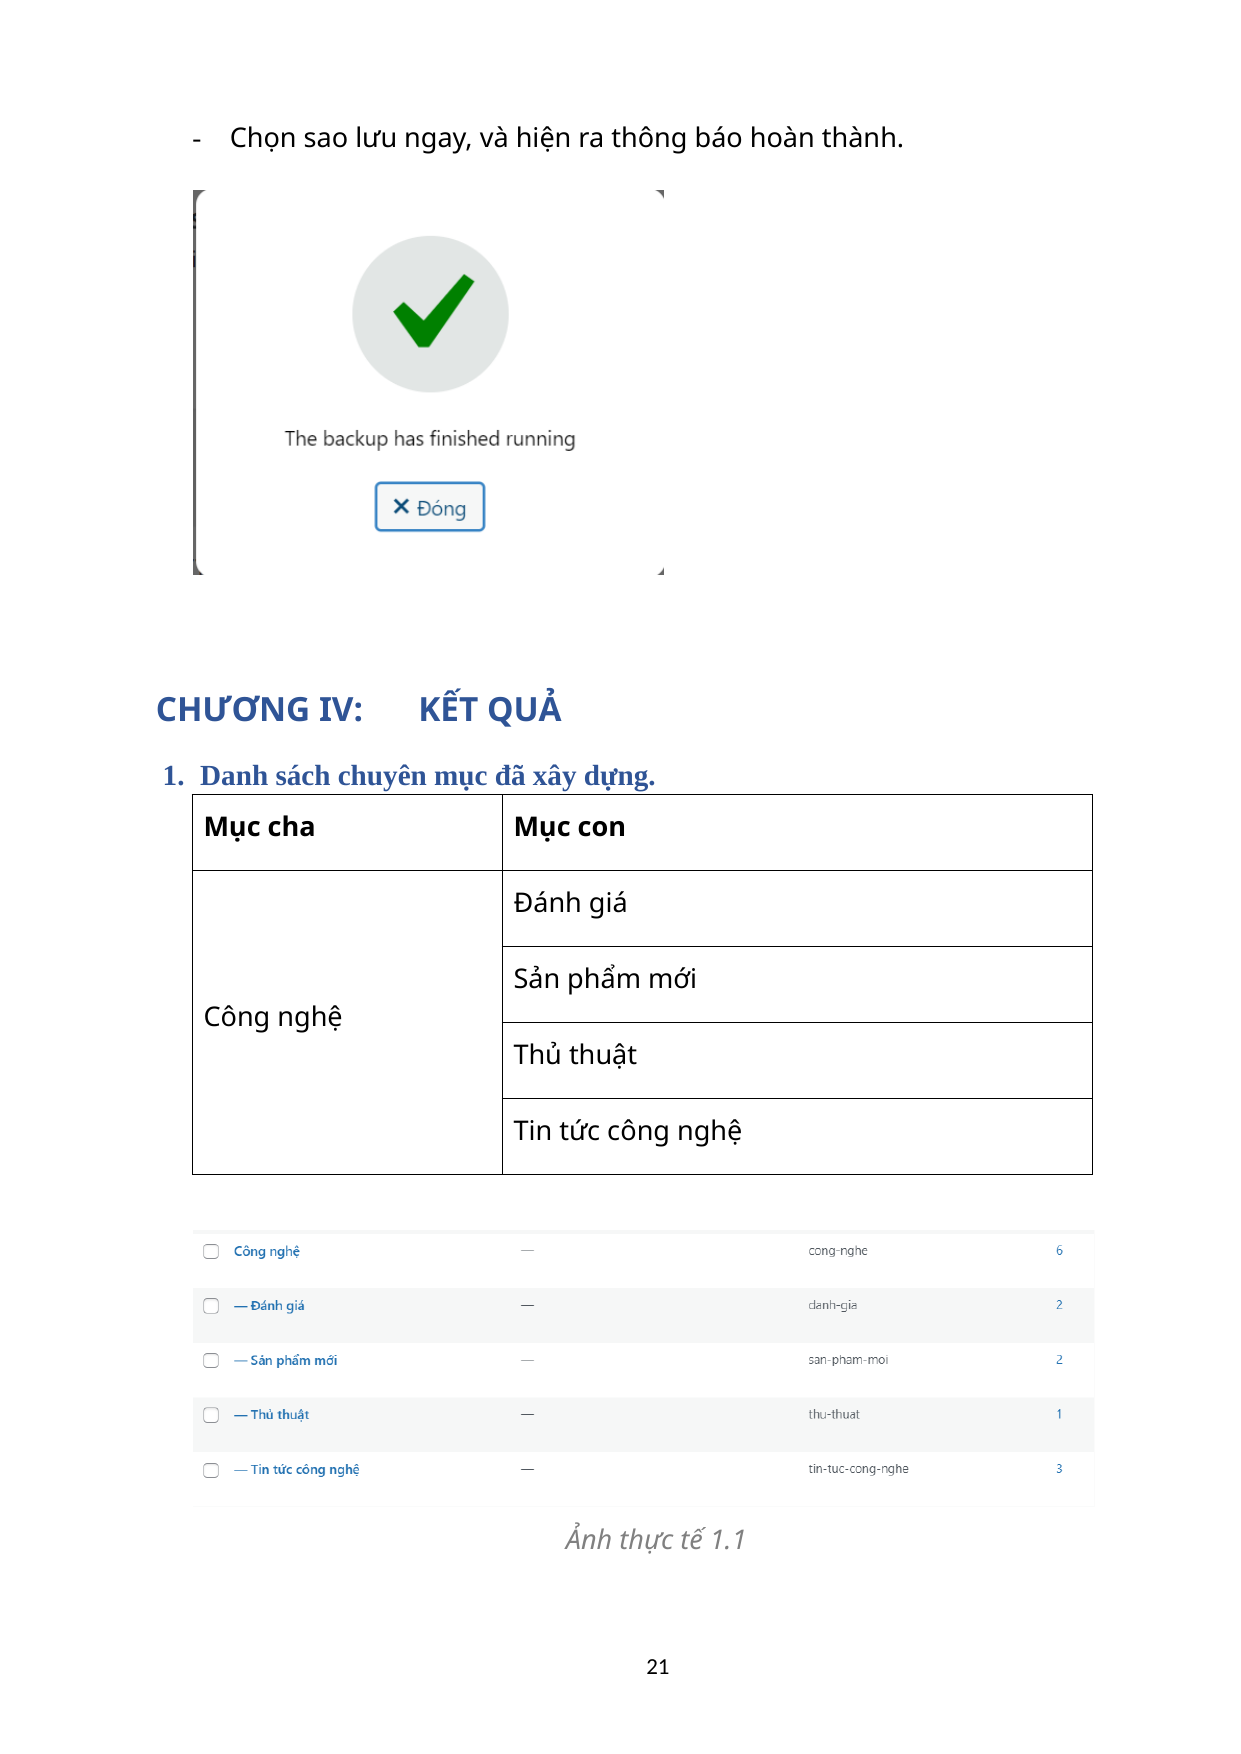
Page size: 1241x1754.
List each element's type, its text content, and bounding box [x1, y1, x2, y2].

table_cell Đánh giá [503, 871, 1092, 946]
subtitle KẾT QUẢ [156, 685, 1122, 731]
list Ảnh thực tế 1.1 [193, 1521, 1122, 1558]
subtitle Danh sách chuyên mục đã xây dựng. [162, 758, 1122, 791]
table_header Mục con [503, 795, 1092, 870]
picture [193, 190, 664, 575]
table_header Mục cha [193, 795, 502, 870]
table_cell Sản phẩm mới [503, 947, 1092, 1022]
picture [193, 1230, 1095, 1507]
list Chọn sao lưu ngay, và hiện ra thông báo hoàn thành. [192, 118, 1122, 155]
table_cell Công nghệ [193, 871, 502, 1174]
table_cell Tin tức công nghệ [503, 1099, 1092, 1174]
table_cell Thủ thuật [503, 1023, 1092, 1098]
